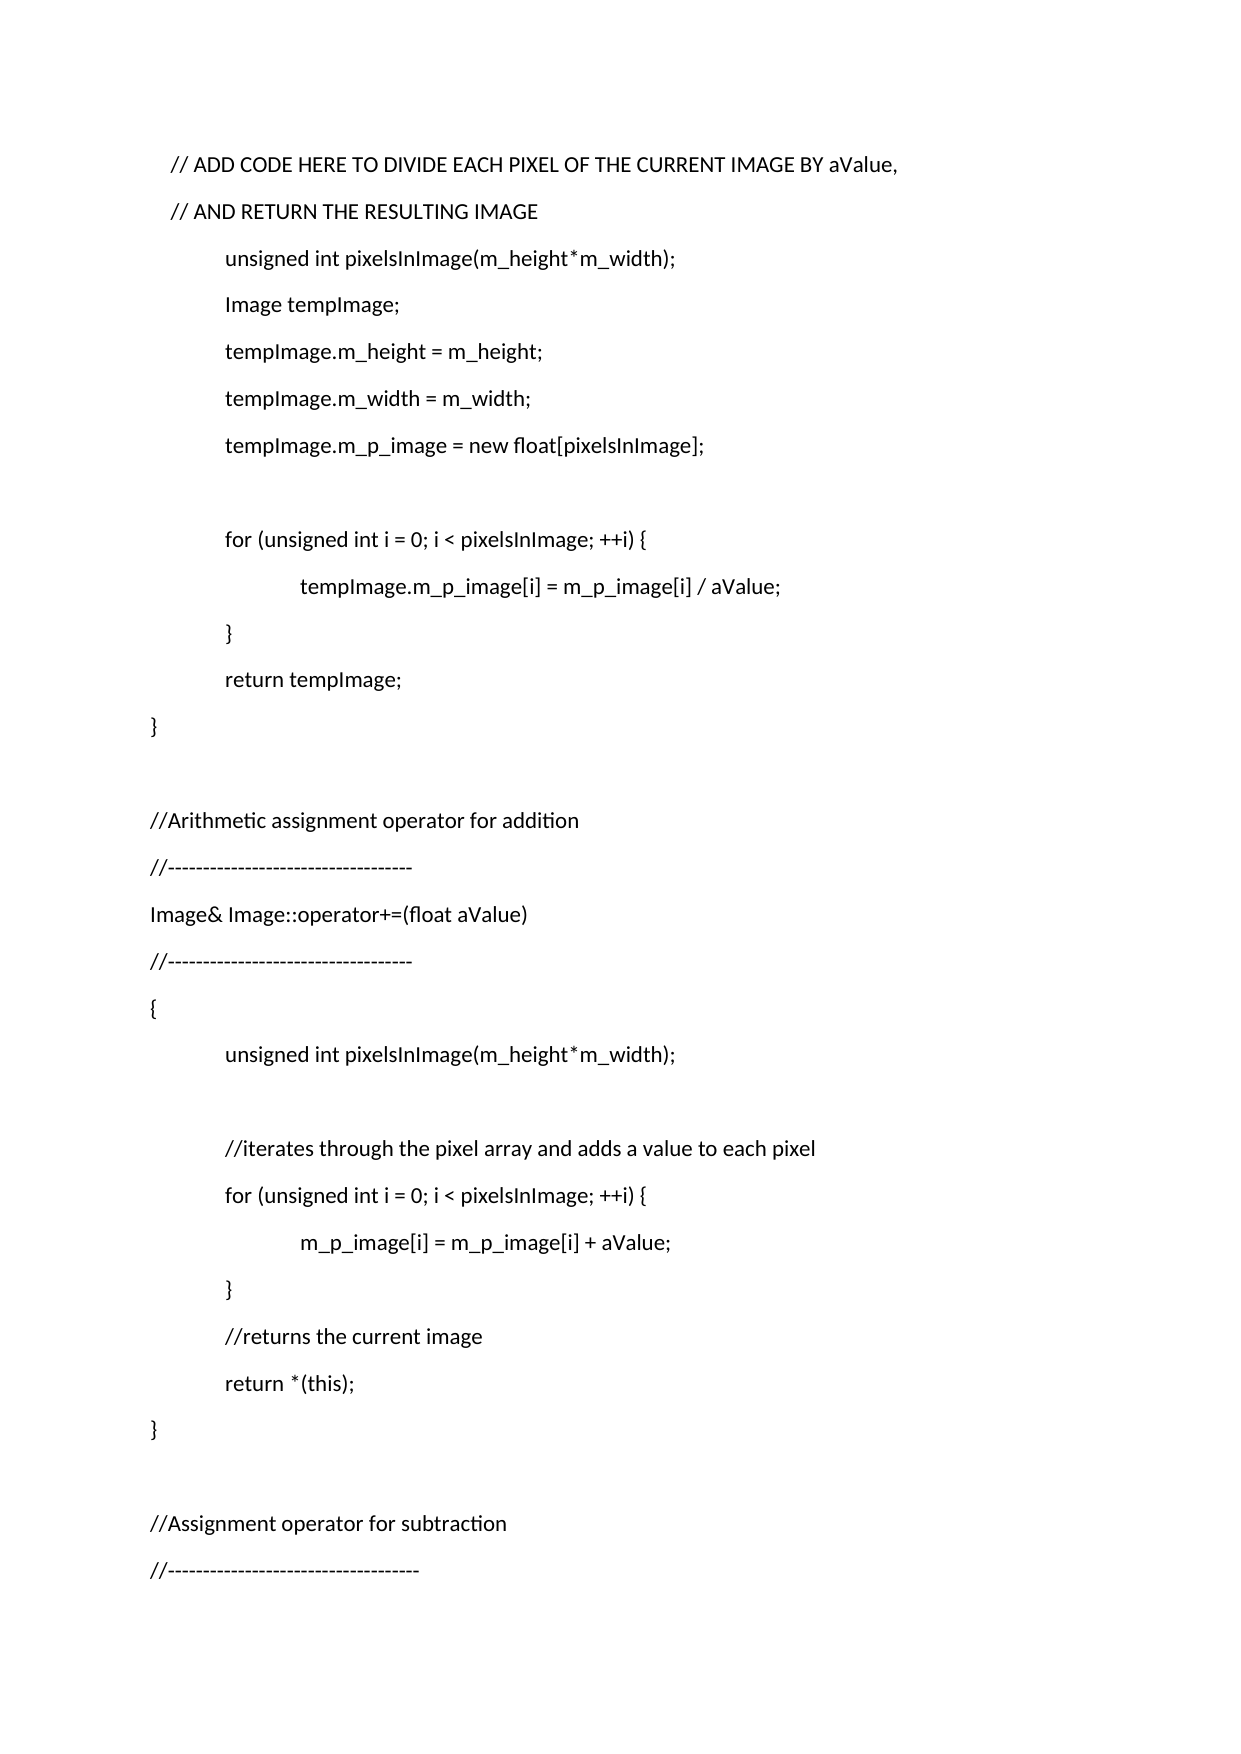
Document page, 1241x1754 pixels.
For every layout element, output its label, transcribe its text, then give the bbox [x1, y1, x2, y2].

text unsigned int pixelsInImage(m_height*m_width); [150, 1041, 1090, 1069]
text //----------------------------------- [150, 947, 1090, 975]
text //----------------------------------- [150, 853, 1090, 881]
text } [150, 619, 1090, 647]
text } [150, 1275, 1090, 1303]
text for (unsigned int i = 0; i < pixelsInImage; ++i) { [150, 1181, 1090, 1209]
text unsigned int pixelsInImage(m_height*m_width); [150, 244, 1090, 272]
text tempImage.m_width = m_width; [150, 384, 1090, 412]
text // AND RETURN THE RESULTING IMAGE [150, 197, 1090, 225]
text //Assignment operator for subtraction [150, 1509, 1090, 1537]
text Image& Image::operator+=(float aValue) [150, 900, 1090, 928]
text // ADD CODE HERE TO DIVIDE EACH PIXEL OF THE CURRENT IMAGE BY aValue, [150, 150, 1090, 178]
text m_p_image[i] = m_p_image[i] + aValue; [150, 1228, 1090, 1256]
text for (unsigned int i = 0; i < pixelsInImage; ++i) { [150, 525, 1090, 553]
text tempImage.m_p_image[i] = m_p_image[i] / aValue; [150, 572, 1090, 600]
text { [150, 994, 1090, 1022]
text } [150, 712, 1090, 741]
text Image tempImage; [150, 291, 1090, 319]
text return *(this); [150, 1369, 1090, 1397]
text //iterates through the pixel array and adds a value to each pixel [150, 1134, 1090, 1162]
text tempImage.m_height = m_height; [150, 337, 1090, 366]
text tempImage.m_p_image = new float[pixelsInImage]; [150, 431, 1090, 459]
text //------------------------------------ [150, 1556, 1090, 1584]
text //returns the current image [150, 1322, 1090, 1350]
text return tempImage; [150, 666, 1090, 694]
text } [150, 1416, 1090, 1444]
text //Arithmetic assignment operator for addition [150, 806, 1090, 834]
